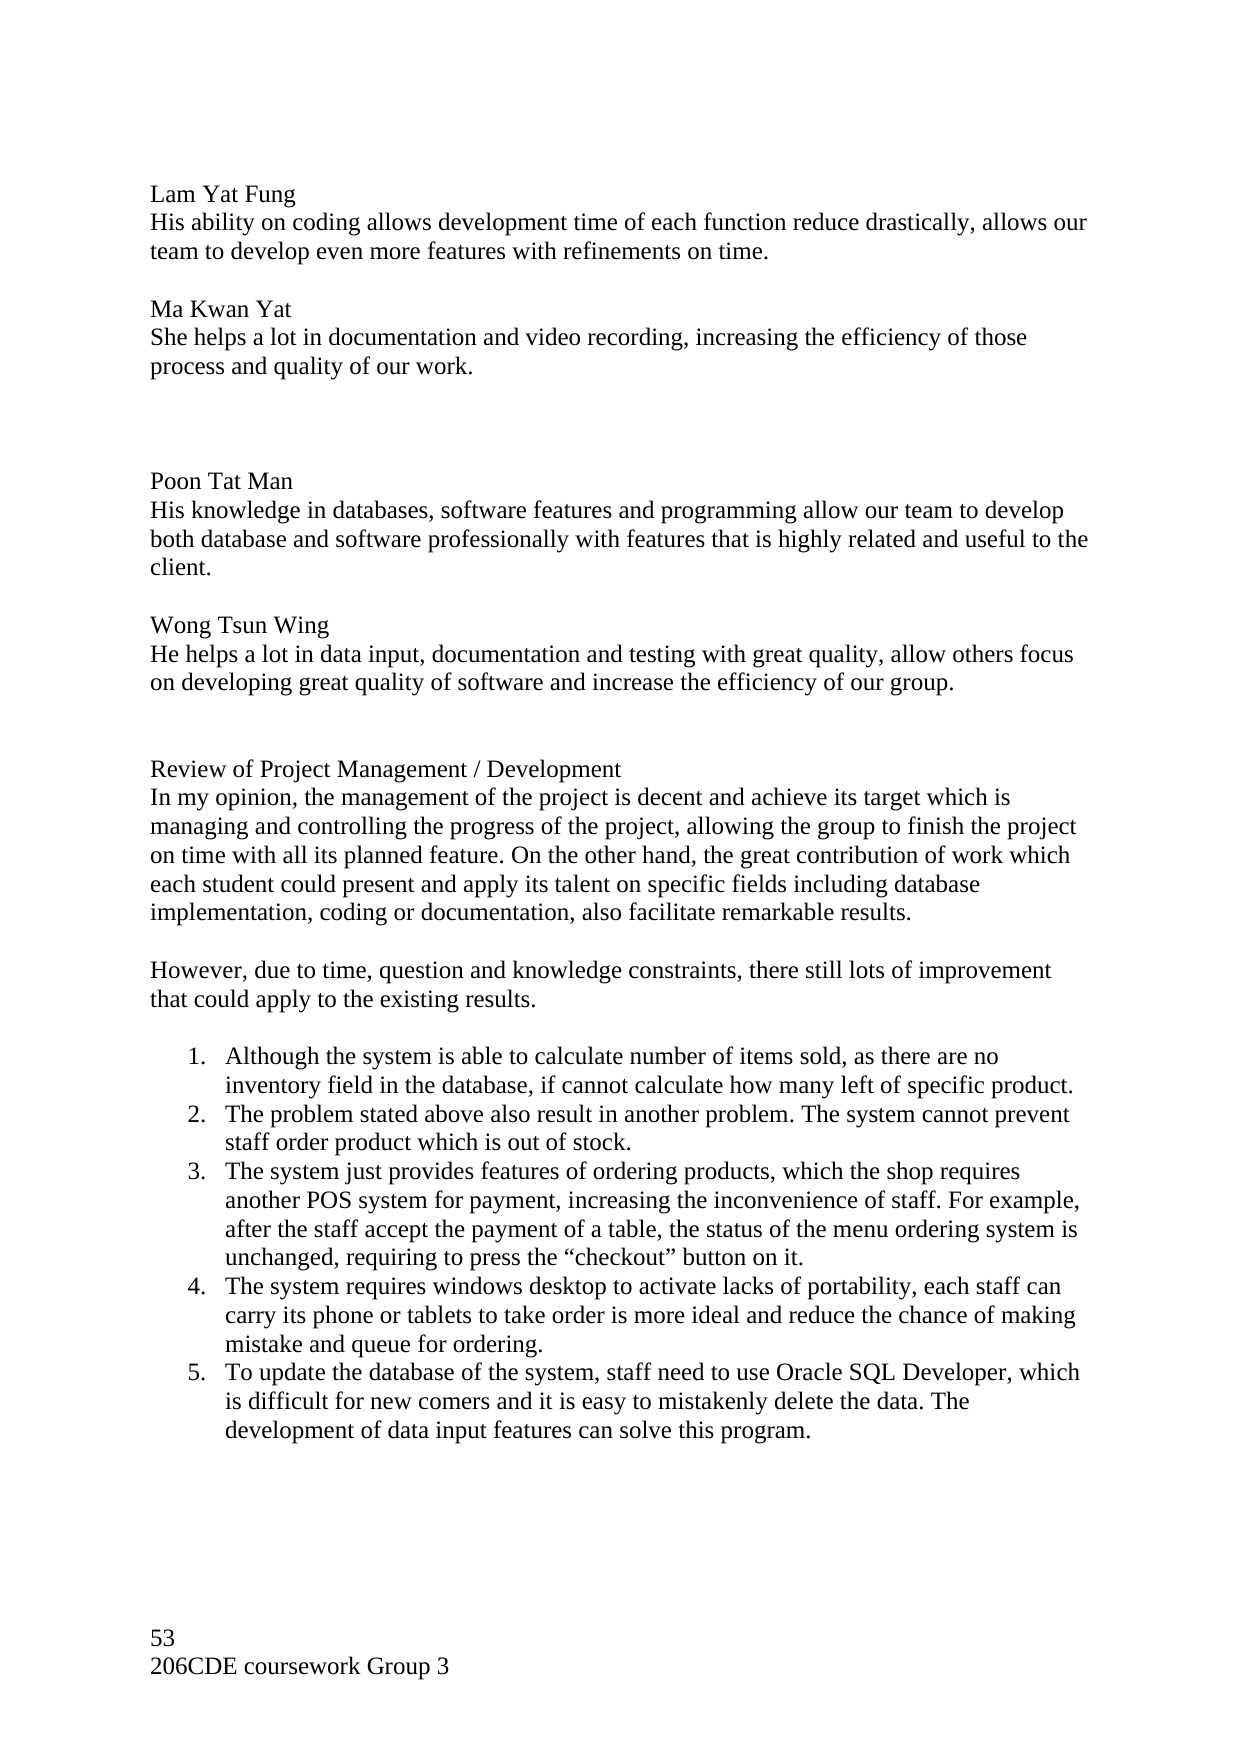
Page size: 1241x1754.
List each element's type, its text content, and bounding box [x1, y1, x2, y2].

text His knowledge in databases, software features and programming allow our team to develop both database and software professionally with features that is highly related and useful to the client. [150, 495, 1090, 581]
text However, due to time, question and knowledge constraints, there still lots of improvement that could apply to the existing results. [150, 955, 1090, 1012]
text She helps a lot in documentation and video recording, increasing the efficiency of those process and quality of our work. [150, 322, 1090, 380]
text Review of Project Management / Development [150, 754, 1090, 782]
list The system just provides features of ordering products, which the shop requires another POS system for payment, increasing the inconvenience of staff. For example, after the staff accept the payment of a table, the status of the menu ordering system is unchanged, requiring to press the “checkout” button on it. [187, 1156, 1090, 1271]
text Ma Kwan Yat [150, 294, 1090, 322]
text Poon Tat Man [150, 466, 1090, 495]
list The system requires windows desktop to activate lacks of portability, each staff can carry its phone or tablets to take order is more ideal and reduce the chance of making mistake and queue for ordering. [187, 1271, 1090, 1357]
text He helps a lot in data input, documentation and testing with great quality, allow others focus on developing great quality of software and increase the efficiency of our group. [150, 639, 1090, 696]
list To update the database of the system, staff need to use Oracle SQL Developer, which is difficult for new comers and it is easy to mistakenly delete the data. The development of data input features can solve this program. [187, 1357, 1090, 1444]
text In my opinion, the management of the project is decent and achieve its target which is managing and controlling the progress of the project, allowing the group to finish the project on time with all its planned feature. On the other hand, the great contribution of work which [150, 782, 1090, 869]
text His ability on coding allows development time of each function reduce drastically, allows our team to develop even more features with refinements on time. [150, 207, 1090, 265]
text Lam Yat Fung [150, 179, 1090, 207]
text Wong Tsun Wing [150, 610, 1090, 639]
list The problem stated above also result in another problem. The system cannot prevent staff order product which is out of stock. [187, 1099, 1090, 1156]
list Although the system is able to calculate number of items sold, as there are no inventory field in the database, if cannot calculate how many left of specific product. [187, 1041, 1090, 1099]
text each student could present and apply its talent on specific fields including database implementation, coding or documentation, also facilitate remarkable results. [150, 869, 1090, 926]
